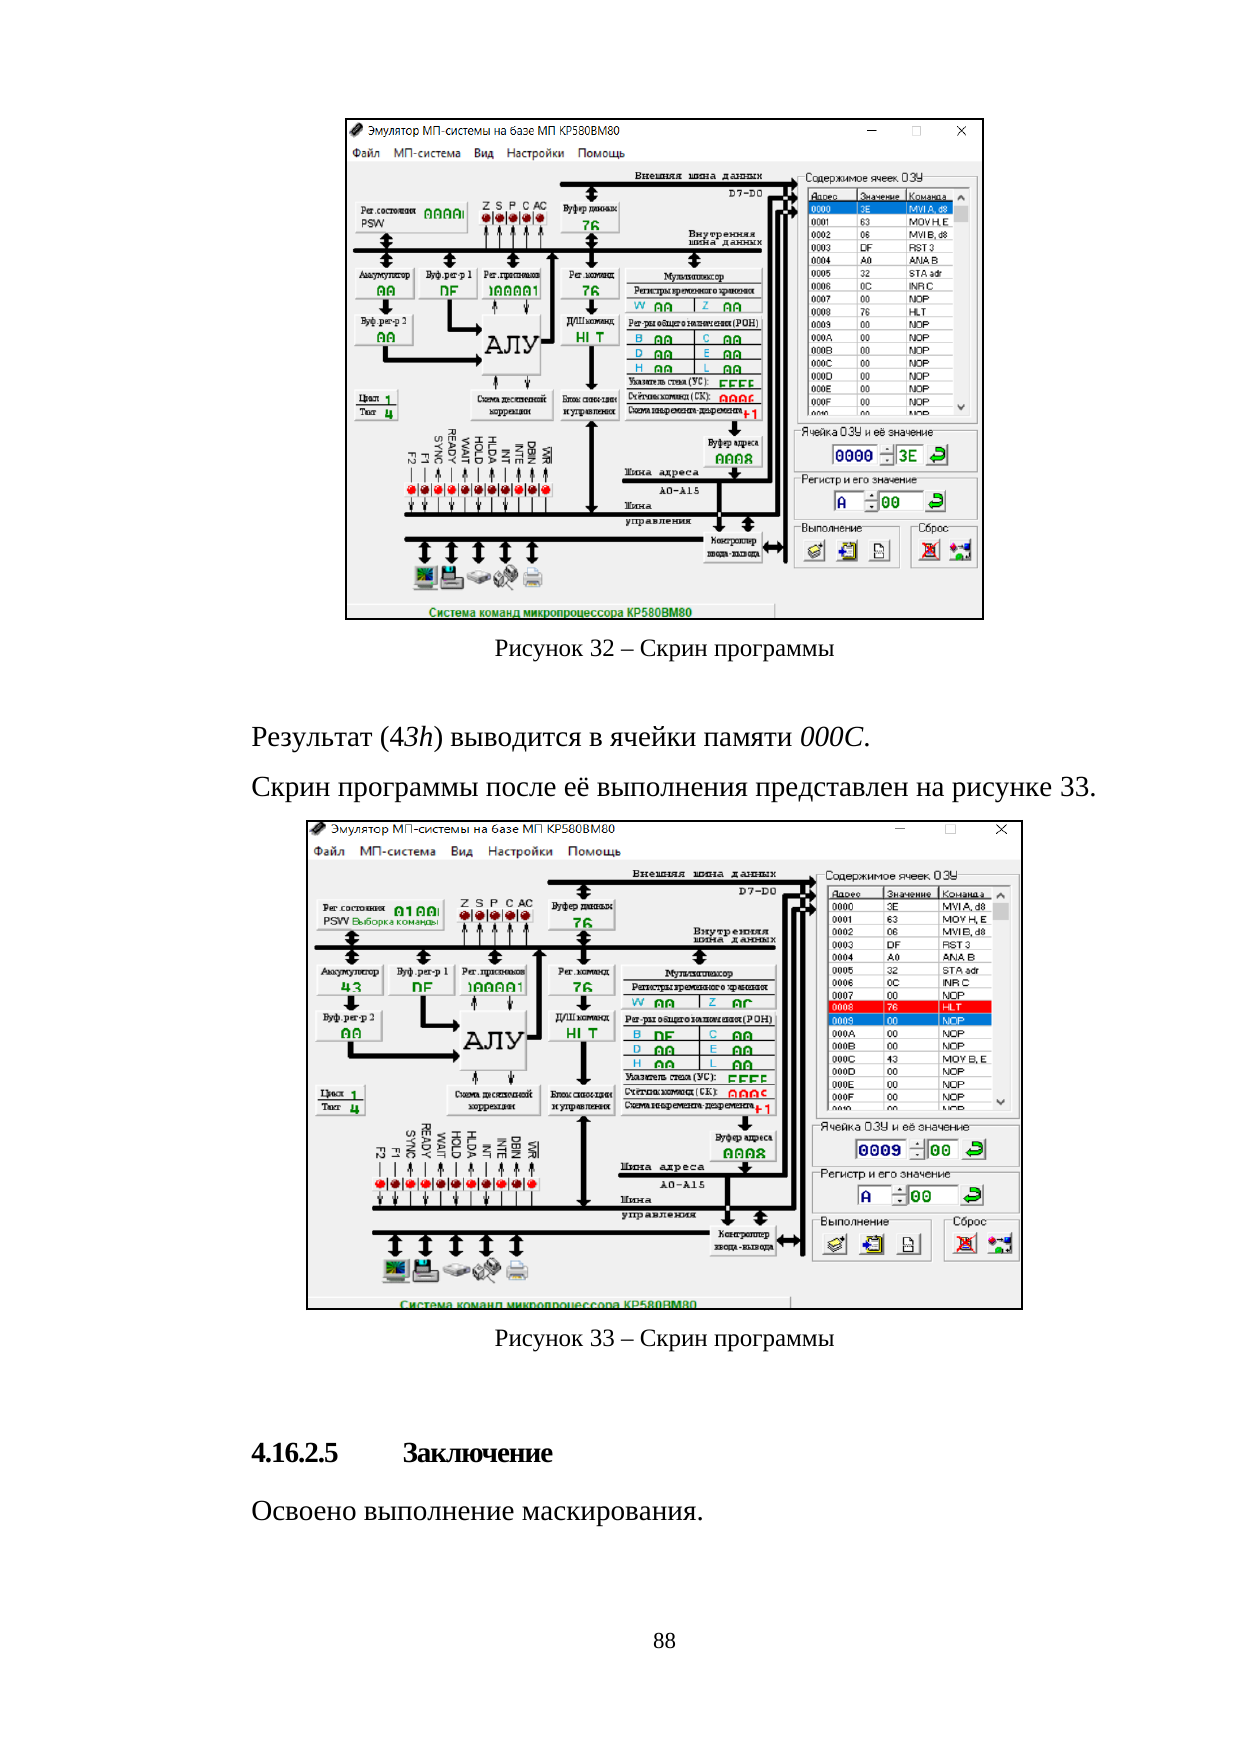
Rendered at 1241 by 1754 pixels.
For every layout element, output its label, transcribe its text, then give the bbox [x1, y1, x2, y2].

title 4.16.2.5 Заключение [177, 1435, 1152, 1468]
text Рисунок 32 – Скрин программы [177, 633, 1152, 662]
picture [308, 822, 1021, 1308]
text Скрин программы после её выполнения представлен на рисунке 33. [177, 769, 1152, 803]
text Освоено выполнение маскирования. [177, 1493, 1152, 1527]
text Результат (43h) выводится в ячейки памяти 000C. [177, 719, 1152, 753]
picture [347, 120, 982, 618]
text Рисунок 33 – Скрин программы [177, 1323, 1152, 1352]
